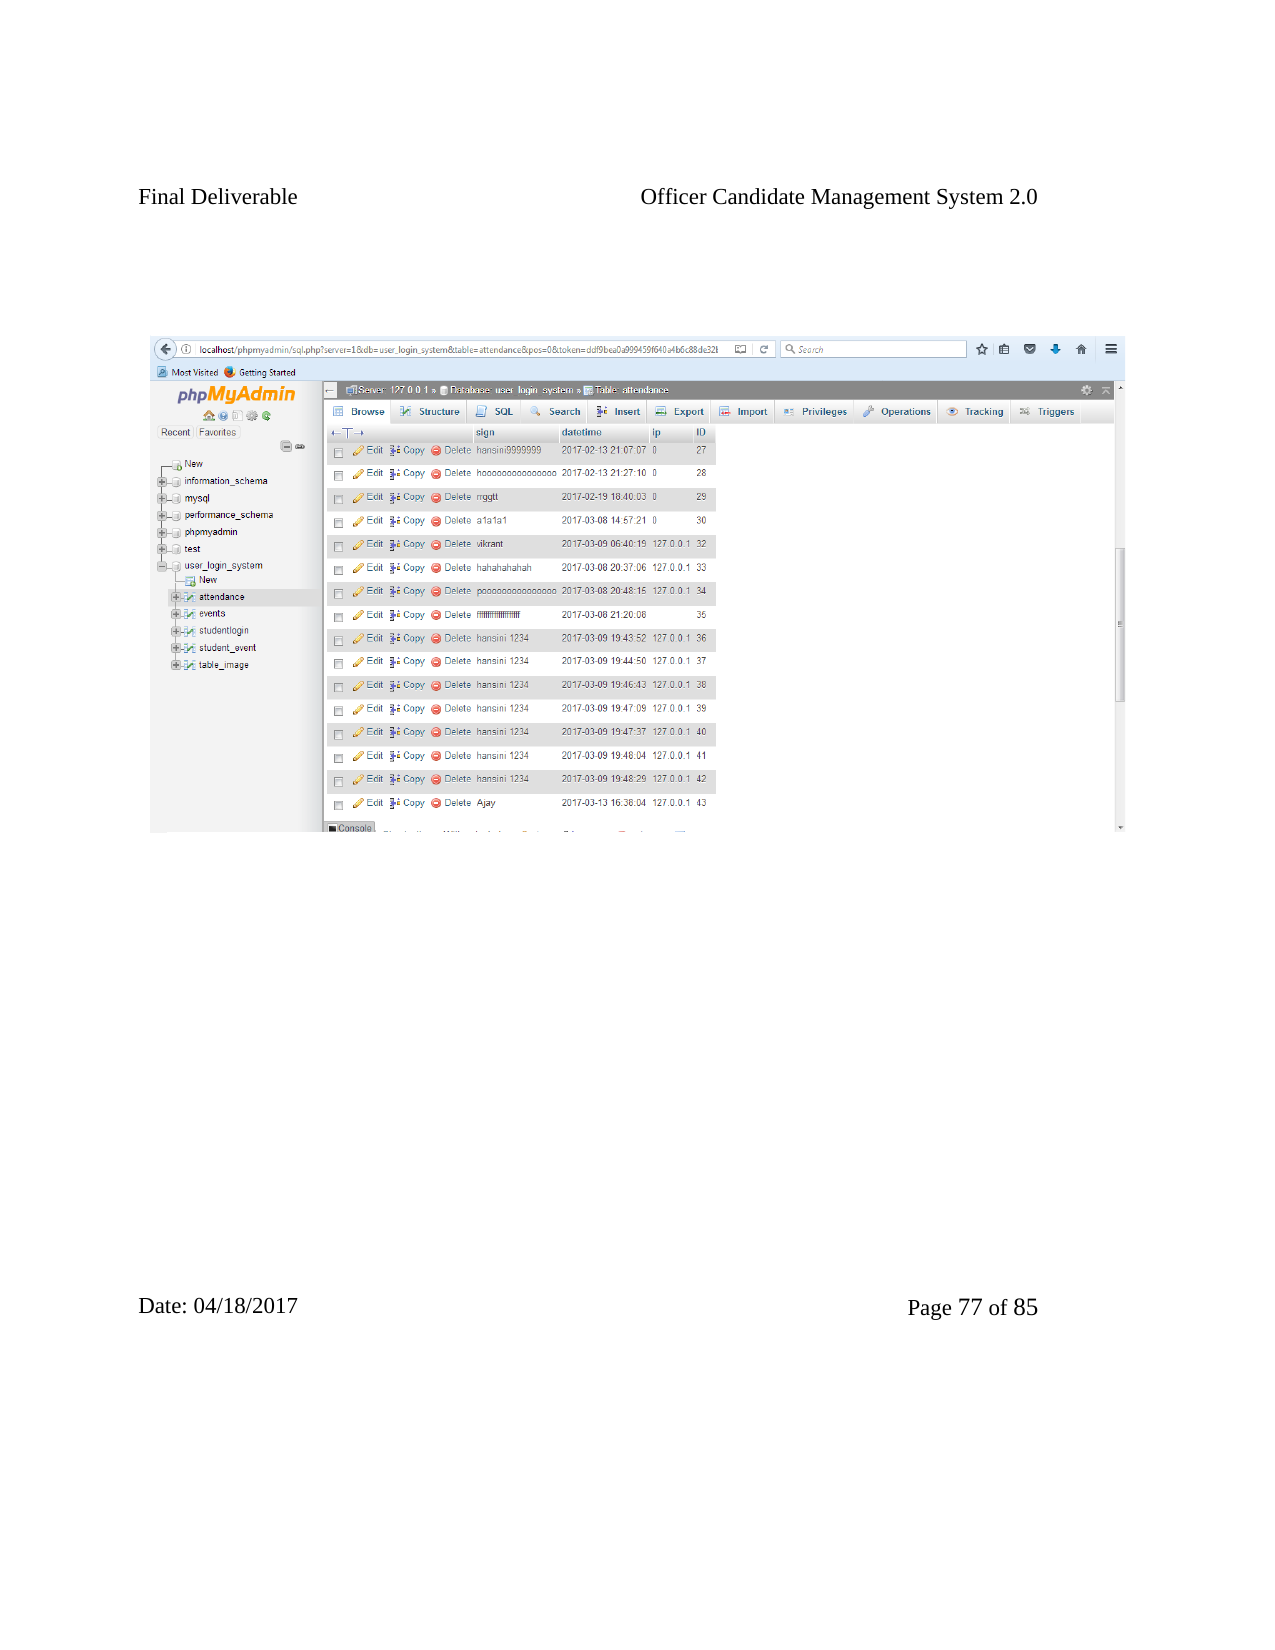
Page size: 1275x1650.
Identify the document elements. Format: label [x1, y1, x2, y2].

picture [150, 313, 1125, 862]
